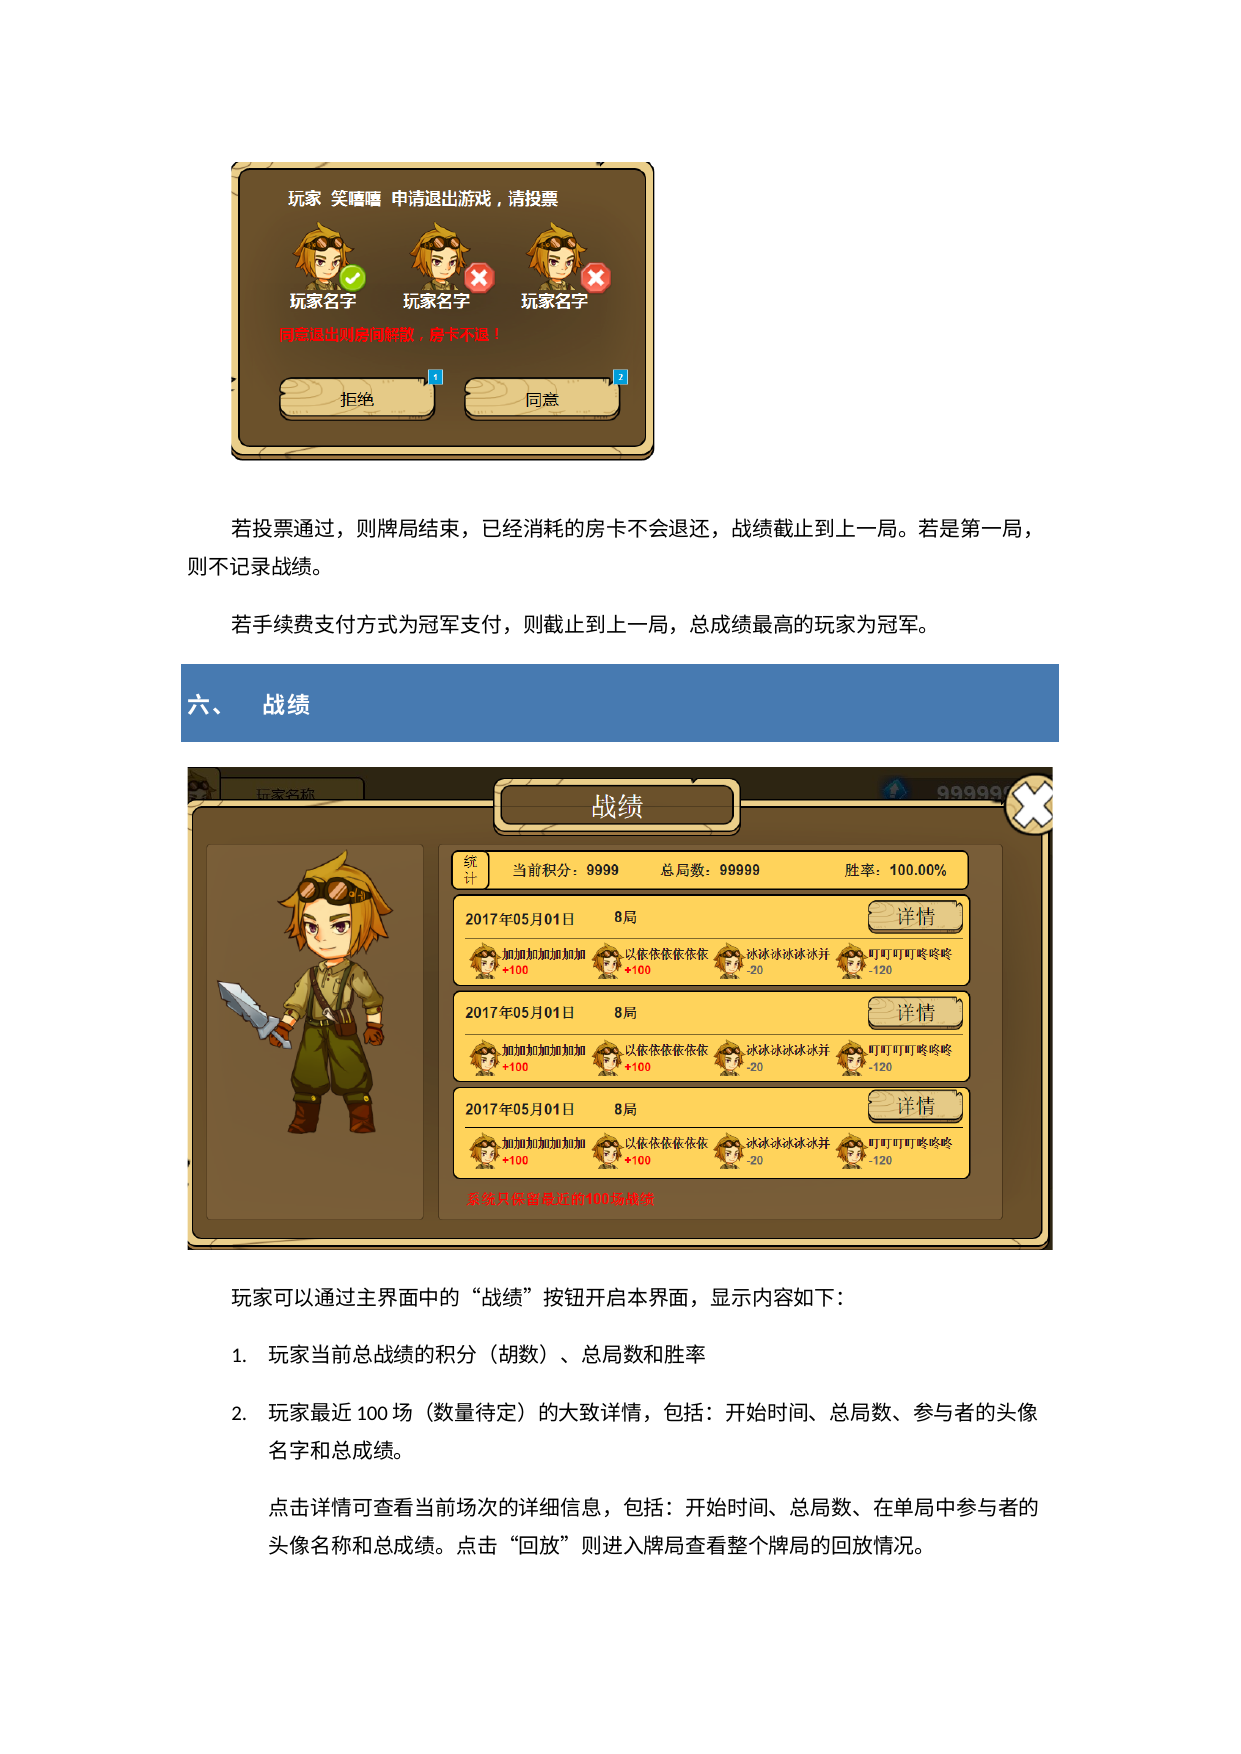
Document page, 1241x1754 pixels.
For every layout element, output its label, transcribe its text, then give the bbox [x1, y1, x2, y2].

picture [187, 767, 1053, 1250]
list 玩家最近100场（数量待定）的大致详情，包括：开始时间、总局数、参与者的头像名字和总成绩。 [231, 1395, 1053, 1465]
list 点击详情可查看当前场次的详细信息，包括：开始时间、总局数、在单局中参与者的头像名称和总成绩。点击“回放”则进入牌局查看整个牌局的回放情况。 [269, 1491, 1053, 1560]
text 玩家可以通过主界面中的“战绩”按钮开启本界面，显示内容如下： [187, 1280, 1053, 1312]
subtitle 战绩 [188, 671, 1053, 736]
text 若投票通过，则牌局结束，已经消耗的房卡不会退还，战绩截止到上一局。若是第一局，则不记录战绩。 [187, 512, 1053, 581]
picture [231, 162, 655, 461]
list 玩家当前总战绩的积分（胡数）、总局数和胜率 [231, 1338, 1053, 1370]
text 若手续费支付方式为冠军支付，则截止到上一局，总成绩最高的玩家为冠军。 [187, 607, 1053, 639]
